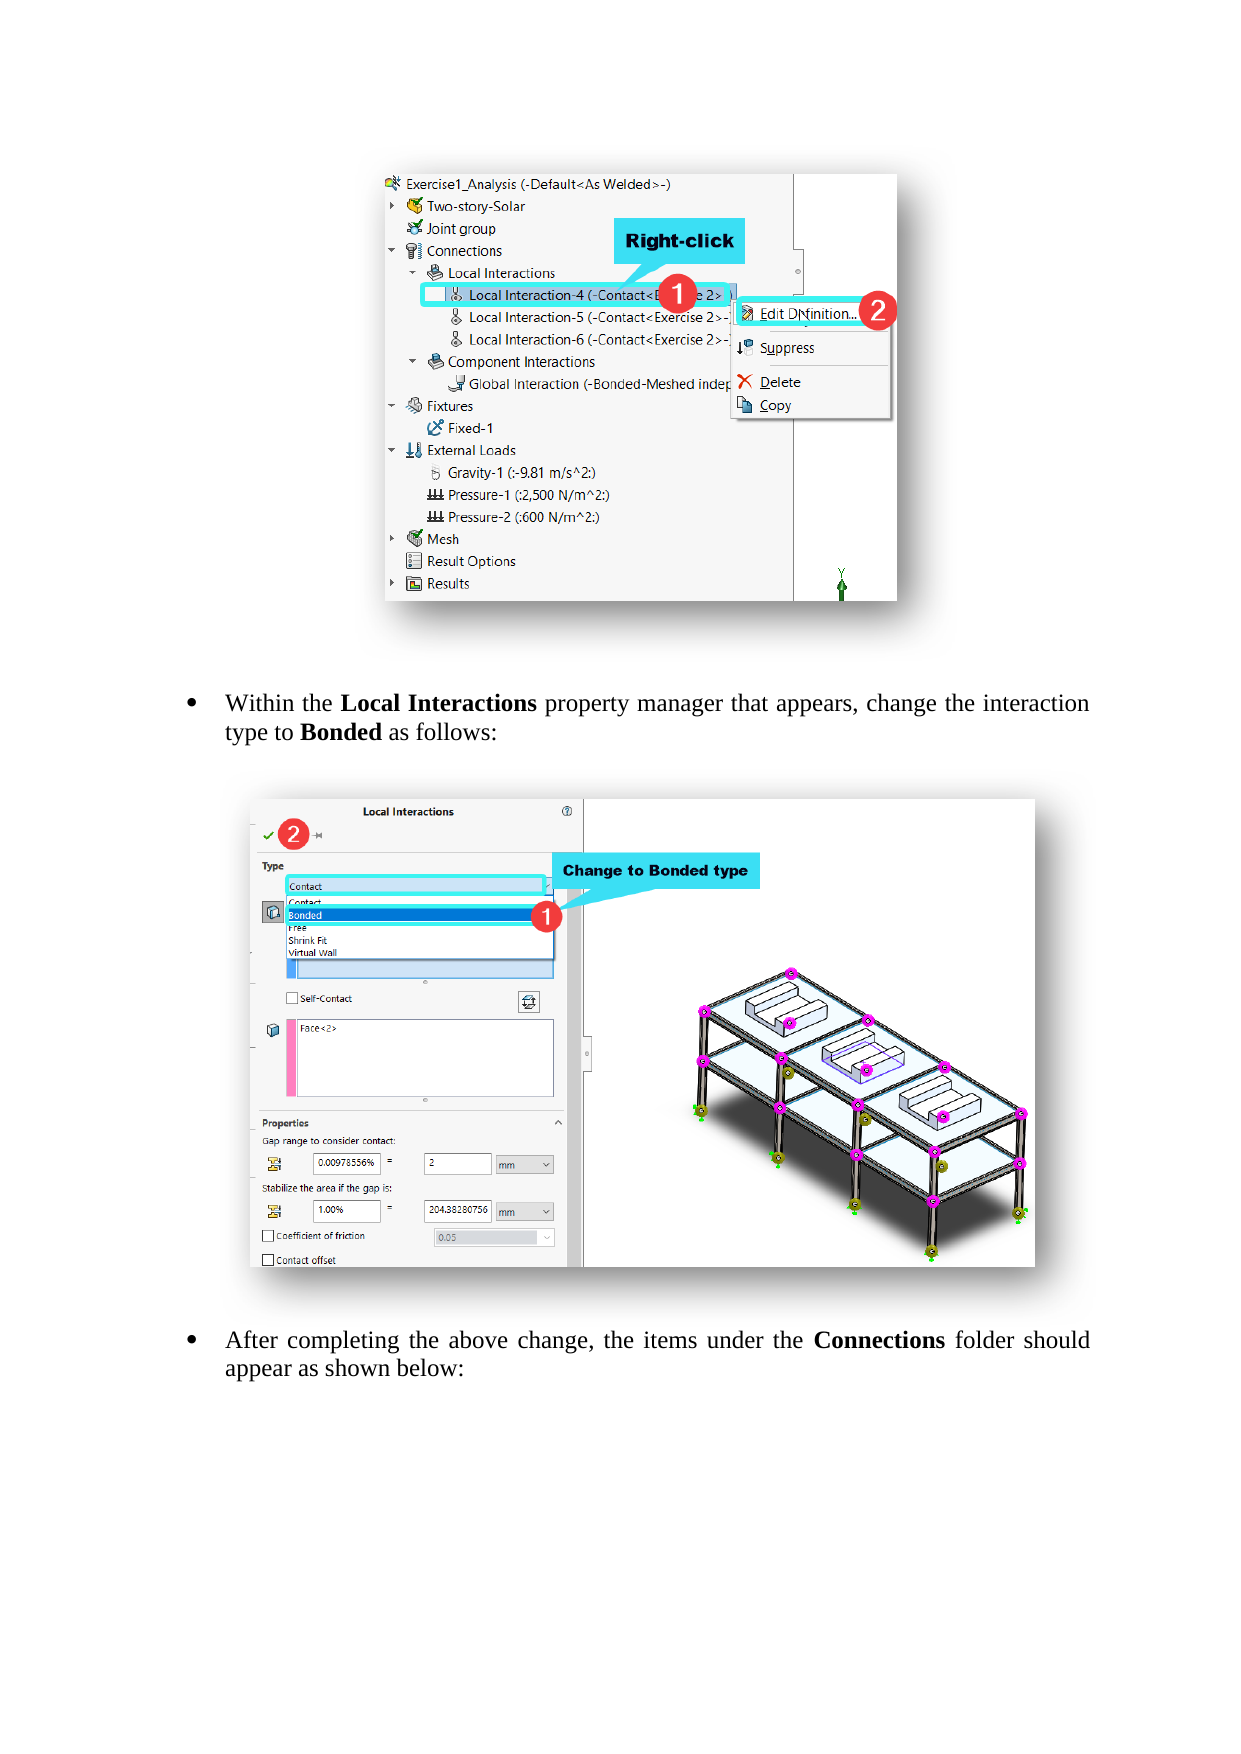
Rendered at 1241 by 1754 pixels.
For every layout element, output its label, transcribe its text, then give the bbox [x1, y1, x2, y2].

picture [385, 174, 897, 601]
list After completing the above change, the items under the Connections folder should appear as shown below: [187, 1325, 1090, 1382]
list Within the Local Interactions property manager that appears, change the interaction type to Bonded as follows: [187, 688, 1090, 746]
picture [250, 799, 1035, 1267]
